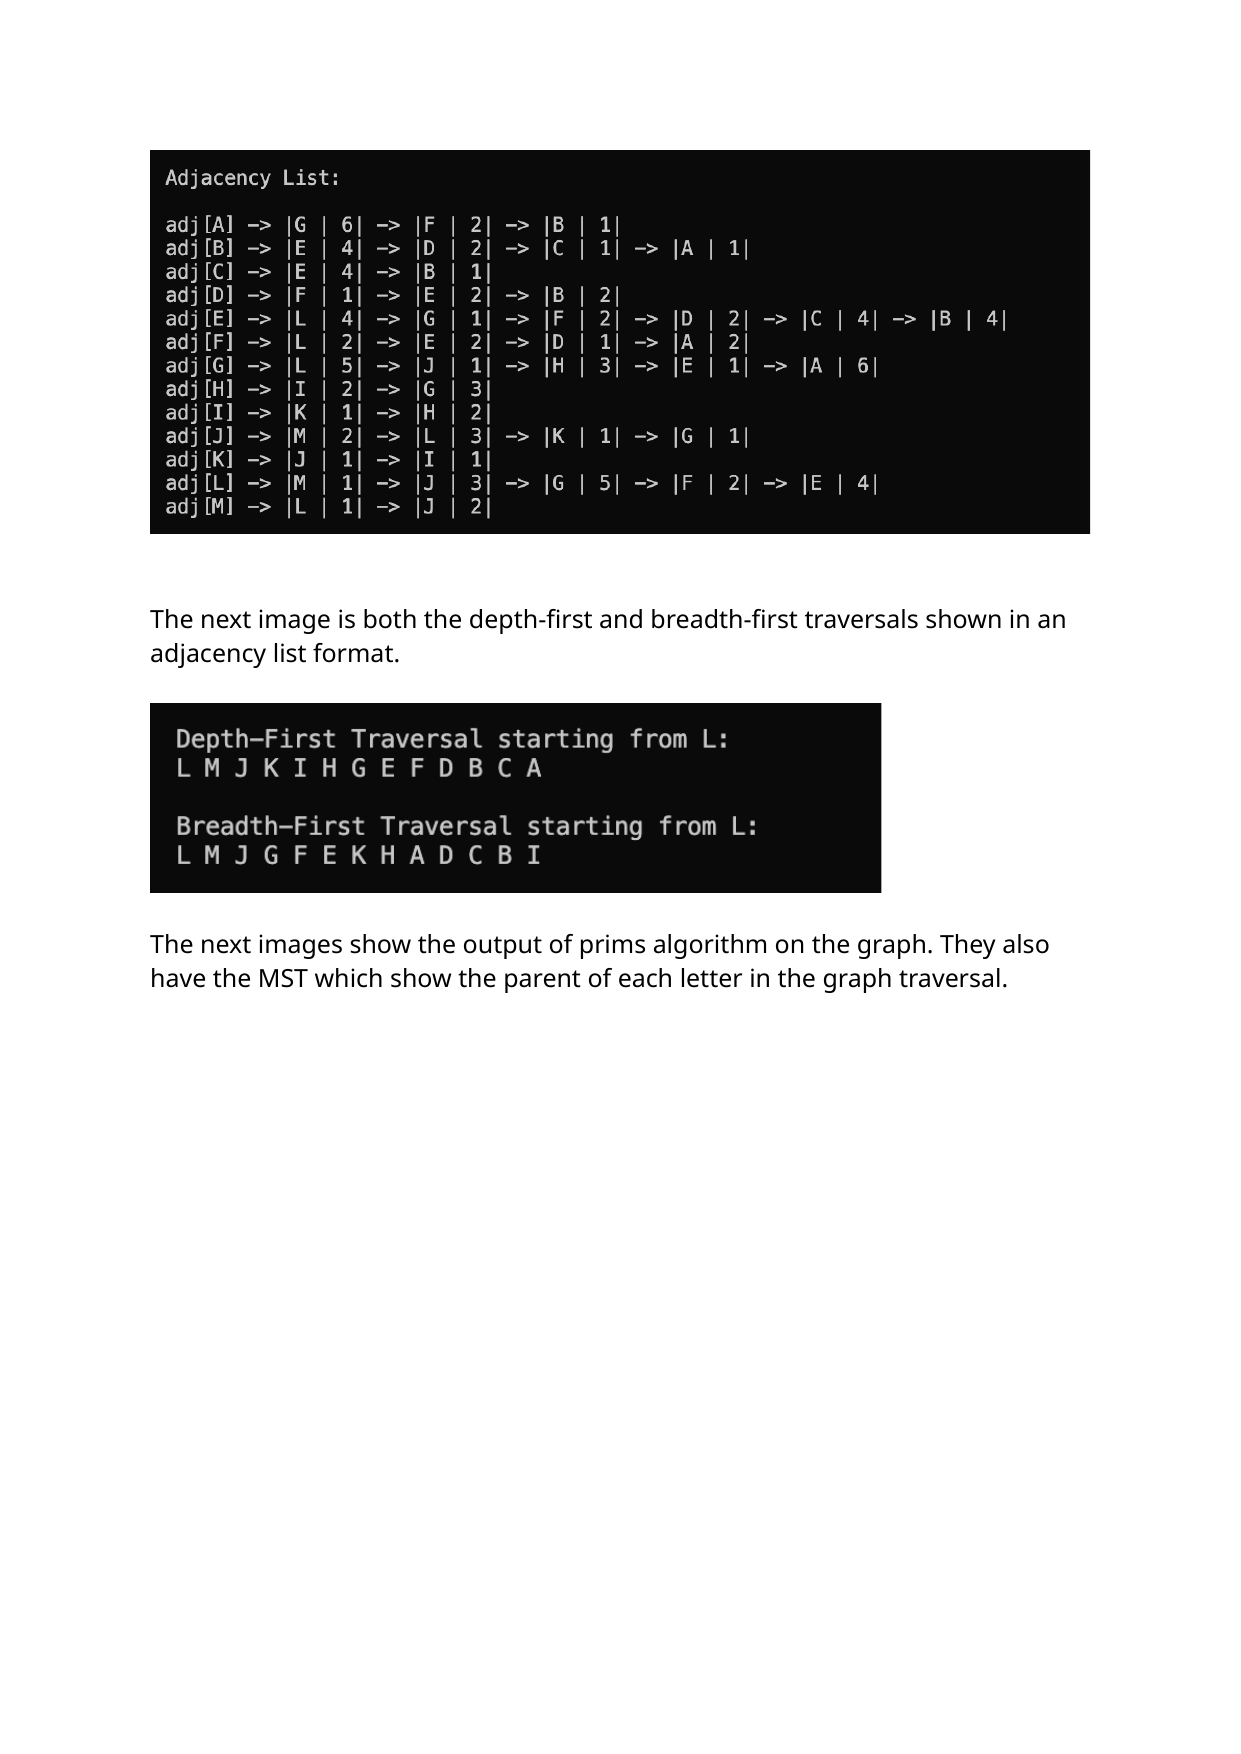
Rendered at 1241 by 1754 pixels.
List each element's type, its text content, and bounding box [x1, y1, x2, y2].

picture [150, 703, 882, 893]
text The next images show the output of prims algorithm on the graph. They also have the MST which show the parent of each letter in the graph traversal. [150, 927, 1090, 995]
picture [150, 150, 1091, 534]
text The next image is both the depth-first and breadth-first traversals shown in an adjacency list format. [150, 601, 1090, 669]
